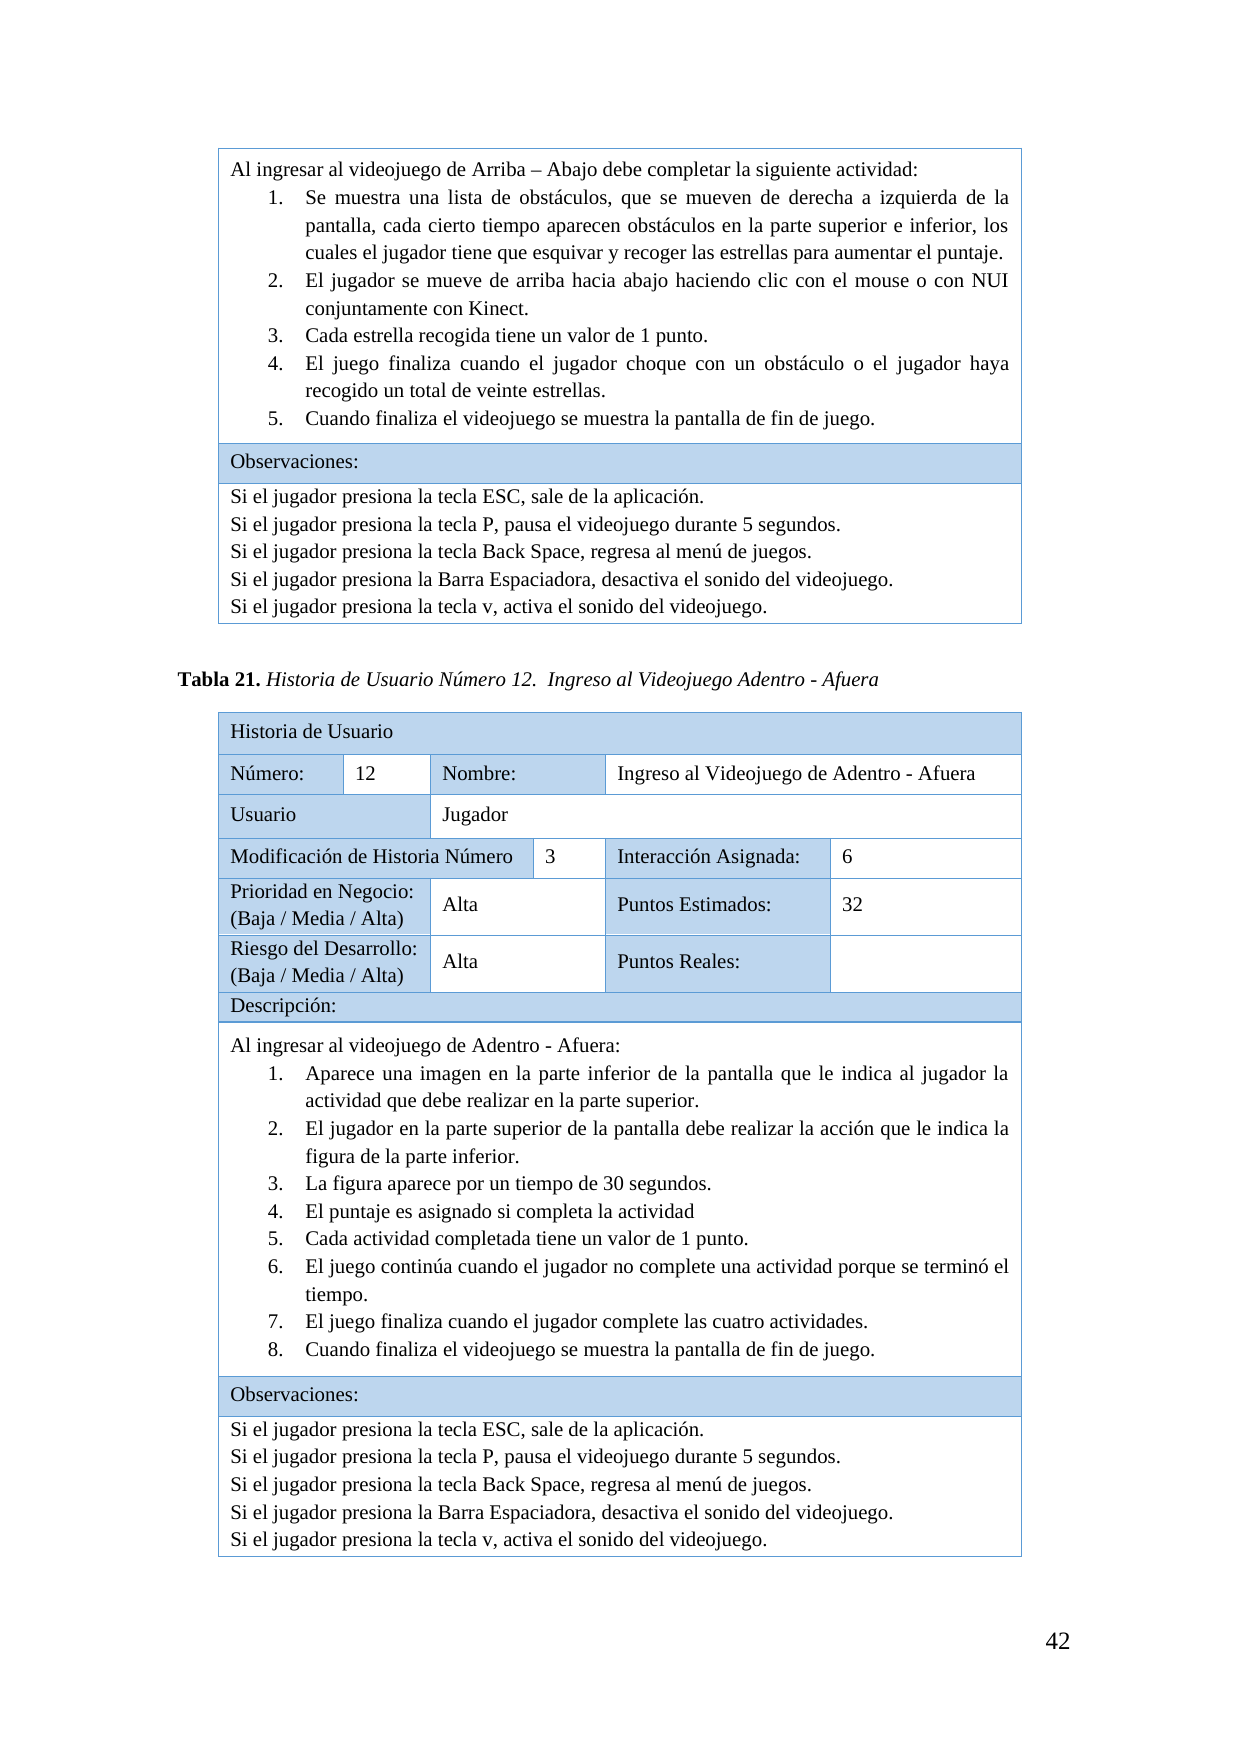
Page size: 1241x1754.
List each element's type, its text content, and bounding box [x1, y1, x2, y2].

table_cell 32 [831, 879, 1021, 934]
table_cell Puntos Reales: [606, 936, 830, 992]
table_cell Al ingresar al videojuego de Arriba – Abajo debe completar la siguiente actividad: Se muestra una lista de obstáculos, que se mueven de derecha a izquierda de la pantalla, cada cierto tiempo aparecen obstáculos en la parte superior e inferior, los cuales el jugador tiene que esquivar y recoger las estrellas para aumentar el puntaje. El jugador se mueve de arriba hacia abajo haciendo clic con el mouse o con NUI conjuntamente con Kinect. Cada estrella recogida tiene un valor de 1 punto. El juego finaliza cuando el jugador choque con un obstáculo o el jugador haya recogido un total de veinte estrellas. Cuando finaliza el videojuego se muestra la pantalla de fin de juego. [219, 149, 1021, 443]
table_cell Número: [219, 755, 343, 794]
table_cell Modificación de Historia Número [219, 839, 533, 878]
table_cell Puntos Estimados: [606, 879, 830, 934]
table_cell Usuario [219, 795, 430, 838]
table_cell Descripción: [219, 993, 1021, 1021]
table_cell Al ingresar al videojuego de Adentro - Afuera: Aparece una imagen en la parte inferior de la pantalla que le indica al jugador la actividad que debe realizar en la parte superior. El jugador en la parte superior de la pantalla debe realizar la acción que le indica la figura de la parte inferior. La figura aparece por un tiempo de 30 segundos. El puntaje es asignado si completa la actividad Cada actividad completada tiene un valor de 1 punto. El juego continúa cuando el jugador no complete una actividad porque se terminó el tiempo. El juego finaliza cuando el jugador complete las cuatro actividades. Cuando finaliza el videojuego se muestra la pantalla de fin de juego. [219, 1023, 1021, 1376]
table_cell 3 [534, 839, 605, 878]
table_cell Alta [431, 879, 605, 934]
table_cell Prioridad en Negocio: (Baja / Media / Alta) [219, 879, 430, 934]
table_header Historia de Usuario [219, 713, 1021, 754]
table_cell Riesgo del Desarrollo: (Baja / Media / Alta) [219, 936, 430, 992]
text Tabla 21. Historia de Usuario Número 12. Ingreso al Videojuego Adentro - Afuera [177, 667, 1063, 691]
table_cell Alta [431, 936, 605, 992]
table_cell Jugador [431, 795, 1021, 838]
table_cell Interacción Asignada: [606, 839, 830, 878]
table_cell Si el jugador presiona la tecla ESC, sale de la aplicación. Si el jugador presiona la tecla P, pausa el videojuego durante 5 segundos. Si el jugador presiona la tecla Back Space, regresa al menú de juegos. Si el jugador presiona la Barra Espaciadora, desactiva el sonido del videojuego. Si el jugador presiona la tecla v, activa el sonido del videojuego. [219, 484, 1021, 623]
table_cell Si el jugador presiona la tecla ESC, sale de la aplicación. Si el jugador presiona la tecla P, pausa el videojuego durante 5 segundos. Si el jugador presiona la tecla Back Space, regresa al menú de juegos. Si el jugador presiona la Barra Espaciadora, desactiva el sonido del videojuego. Si el jugador presiona la tecla v, activa el sonido del videojuego. [219, 1417, 1021, 1556]
table_cell Nombre: [431, 755, 605, 794]
table_cell Observaciones: [219, 444, 1021, 483]
table_cell [831, 936, 1021, 992]
table_cell 12 [344, 755, 430, 794]
table_cell Ingreso al Videojuego de Adentro - Afuera [606, 755, 1021, 794]
table_cell 6 [831, 839, 1021, 878]
table_cell Observaciones: [219, 1377, 1021, 1416]
